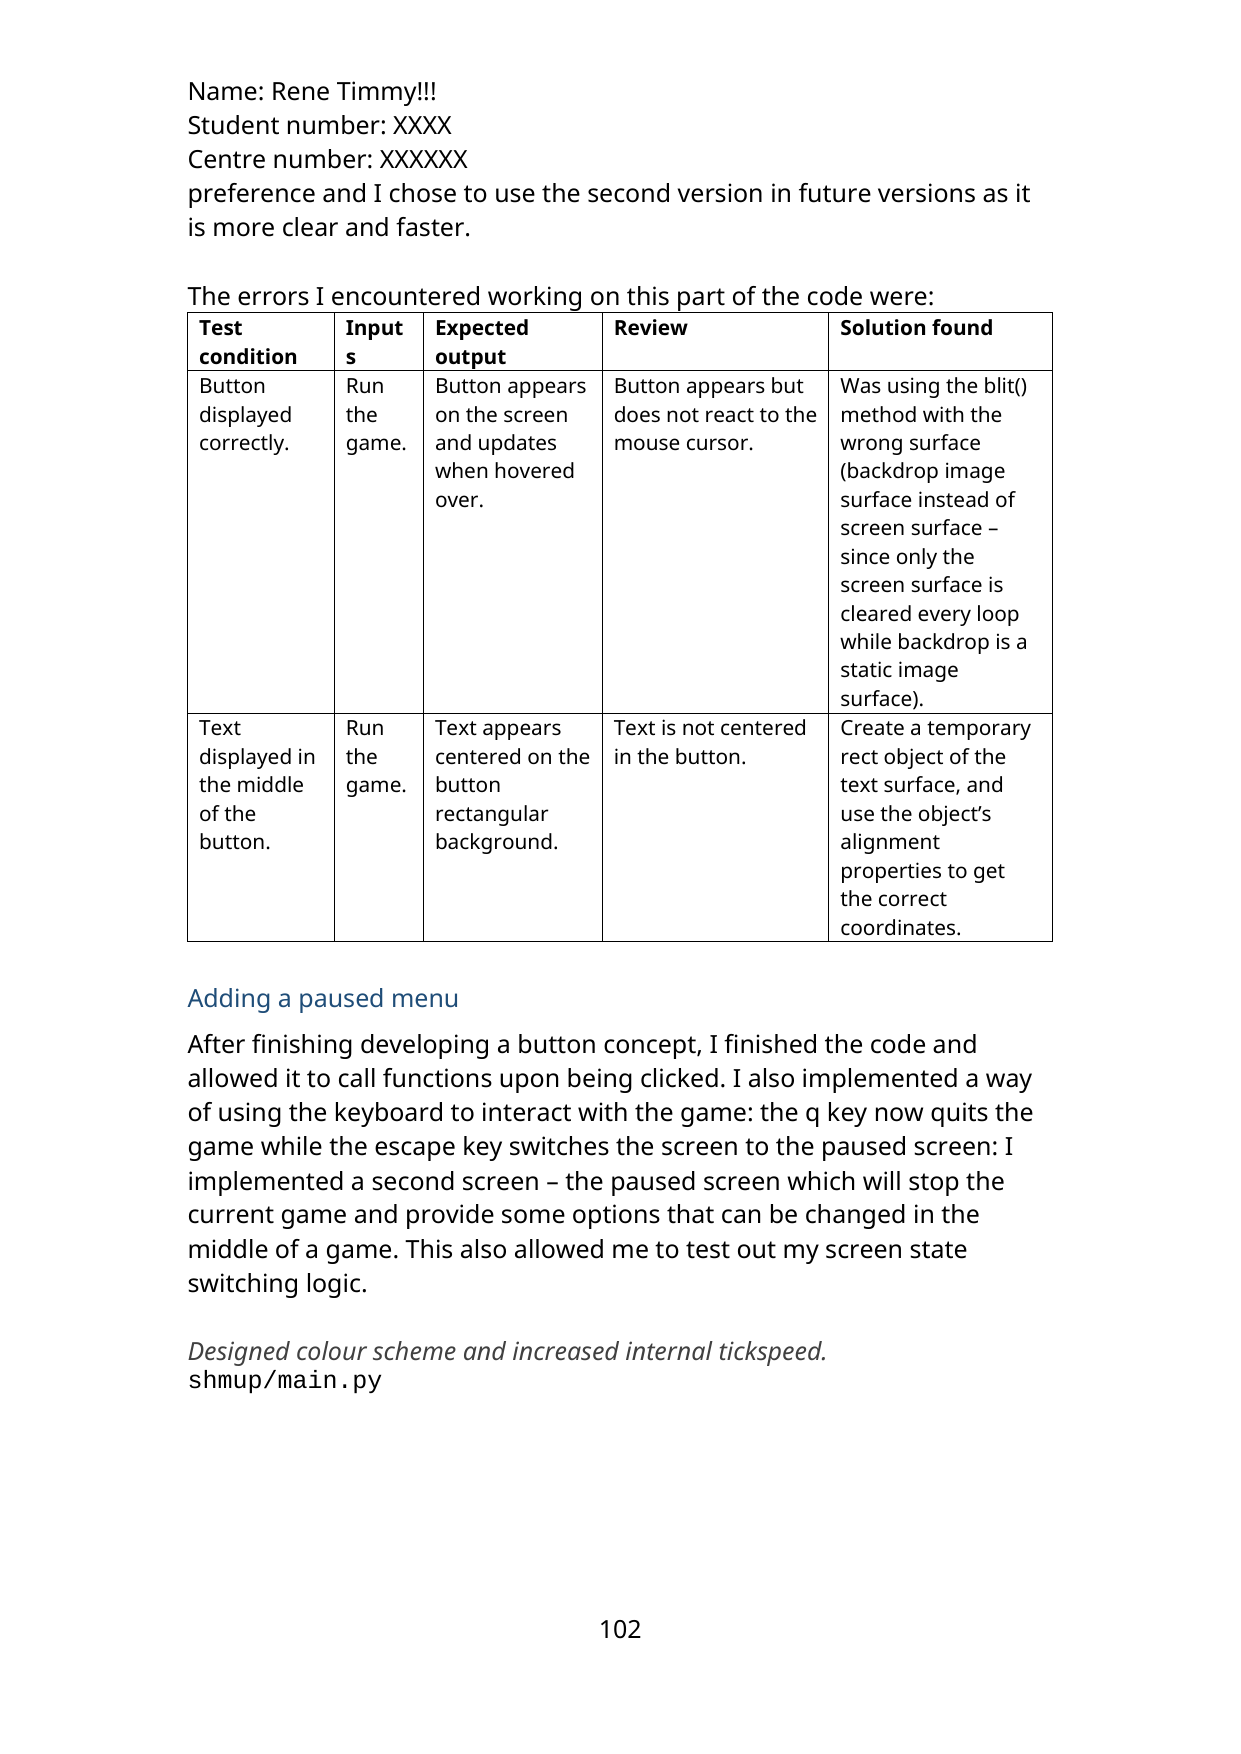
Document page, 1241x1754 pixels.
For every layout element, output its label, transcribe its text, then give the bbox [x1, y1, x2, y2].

table_cell Button appears but does not react to the mouse cursor. [603, 371, 828, 712]
table_cell Run the game. [335, 371, 423, 712]
table_cell Create a temporary rect object of the text surface, and use the object’s alignment properties to get the correct coordinates. [829, 714, 1052, 941]
table_header Review [603, 313, 828, 370]
table_cell Was using the blit() method with the wrong surface (backdrop image surface instead of screen surface – since only the screen surface is cleared every loop while backdrop is a static image surface). [829, 371, 1052, 712]
table_header Test condition [188, 313, 334, 370]
table_cell Text is not centered in the button. [603, 714, 828, 941]
table_cell Text appears centered on the button rectangular background. [424, 714, 602, 941]
table_cell Text displayed in the middle of the button. [188, 714, 334, 941]
text Designed colour scheme and increased internal tickspeed. [187, 1333, 1053, 1367]
table_header Inputs [335, 313, 423, 370]
table_cell Button displayed correctly. [188, 371, 334, 712]
table_cell Button appears on the screen and updates when hovered over. [424, 371, 602, 712]
text The errors I encountered working on this part of the code were: [187, 278, 1053, 312]
table_header Solution found [829, 313, 1052, 370]
text shmup/main.py [187, 1367, 1053, 1396]
text After finishing developing a button concept, I finished the code and allowed it to call functions upon being clicked. I also implemented a way of using the keyboard to interact with the game: the q key now quits the game while the escape key switches the screen to the paused screen: I implemented a second screen – the paused screen which will stop the current game and provide some options that can be changed in the middle of a game. This also allowed me to test out my screen state switching logic. [187, 1027, 1053, 1299]
subtitle Adding a paused menu [187, 980, 1053, 1014]
table_header Expected output [424, 313, 602, 370]
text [187, 176, 1053, 244]
table_cell Run the game. [335, 714, 423, 941]
